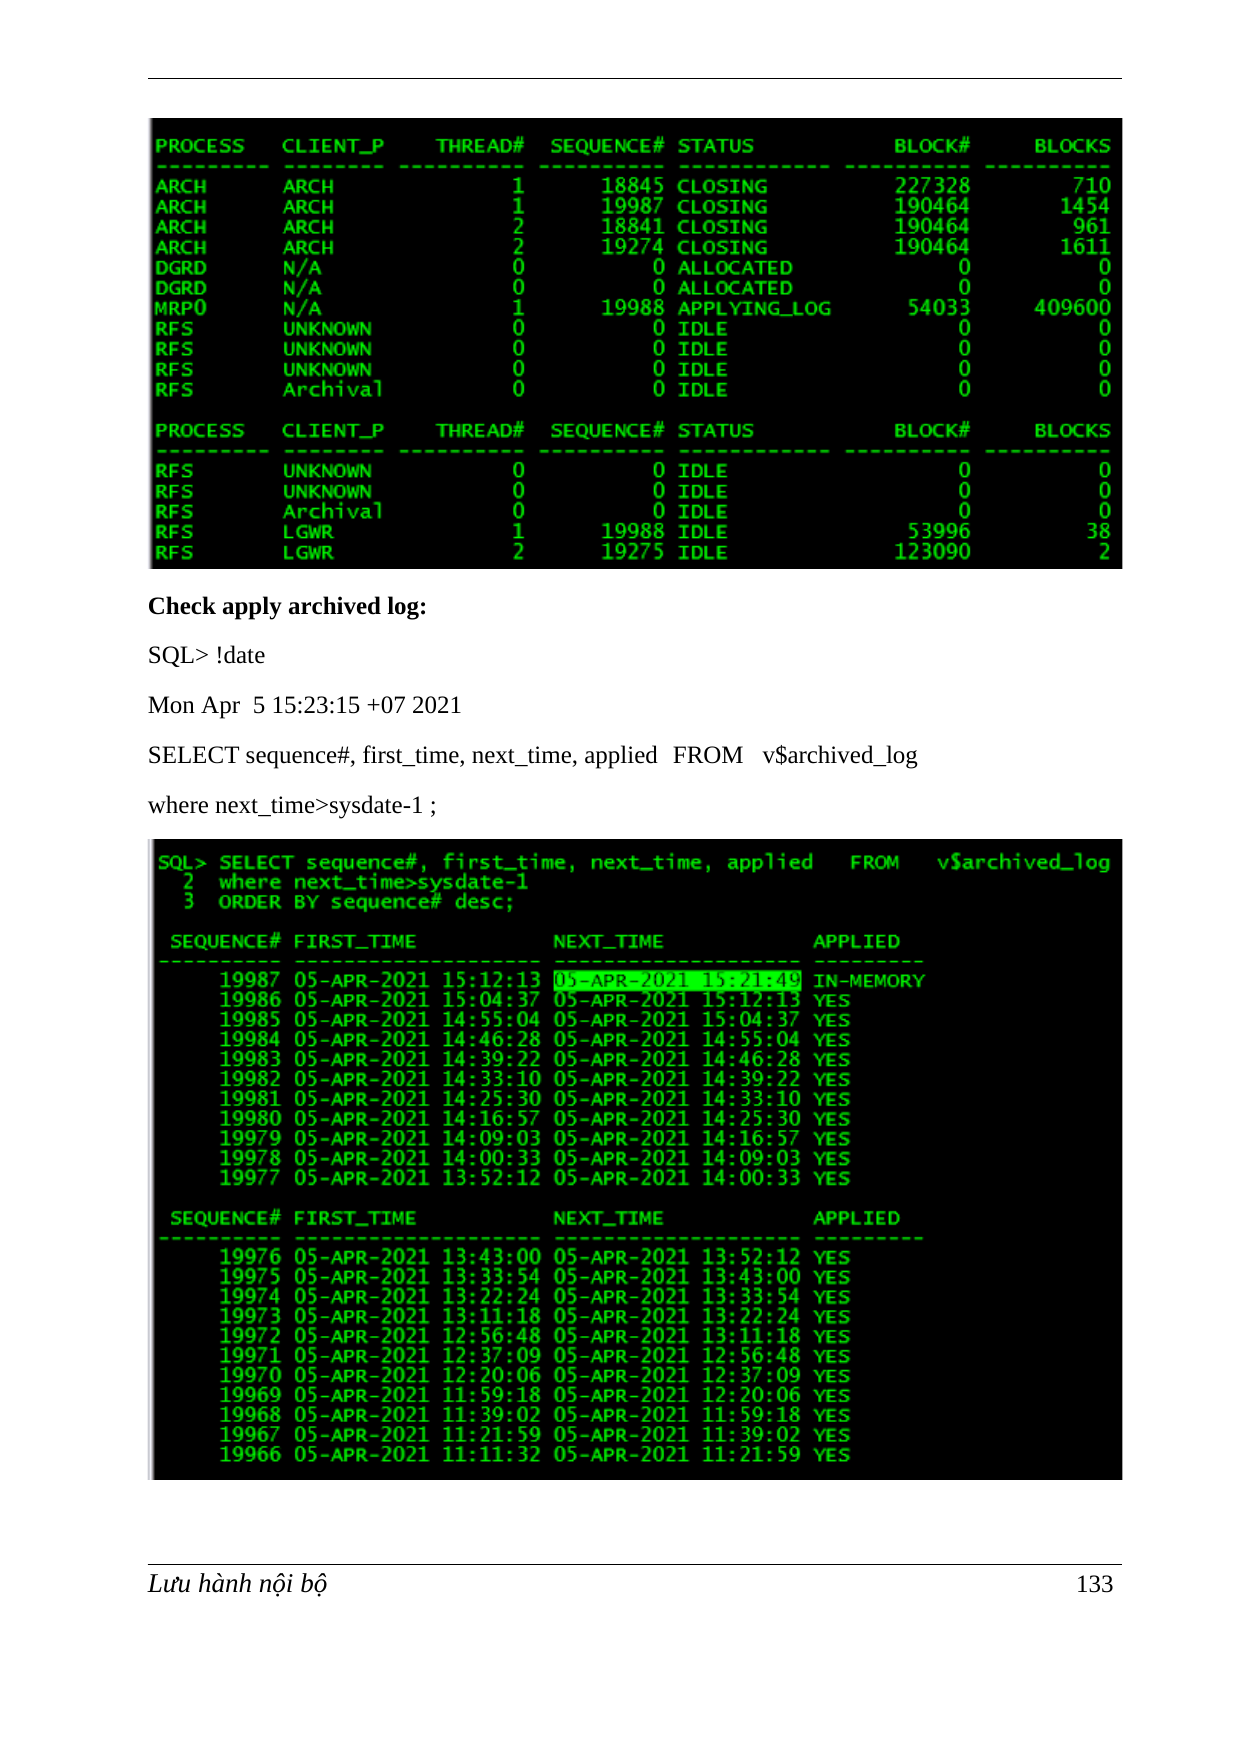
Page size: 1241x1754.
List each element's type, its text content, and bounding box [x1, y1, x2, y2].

picture [147, 118, 1123, 569]
text SQL> !date [148, 641, 1122, 669]
text Check apply archived log: [148, 591, 1122, 619]
text where next_time>sysdate-1 ; [148, 790, 1122, 819]
picture [147, 839, 1123, 1480]
text Mon Apr 5 15:23:15 +07 2021 [148, 690, 1122, 719]
text SELECT sequence#, first_time, next_time, applied FROM v$archived_log [148, 740, 1122, 769]
